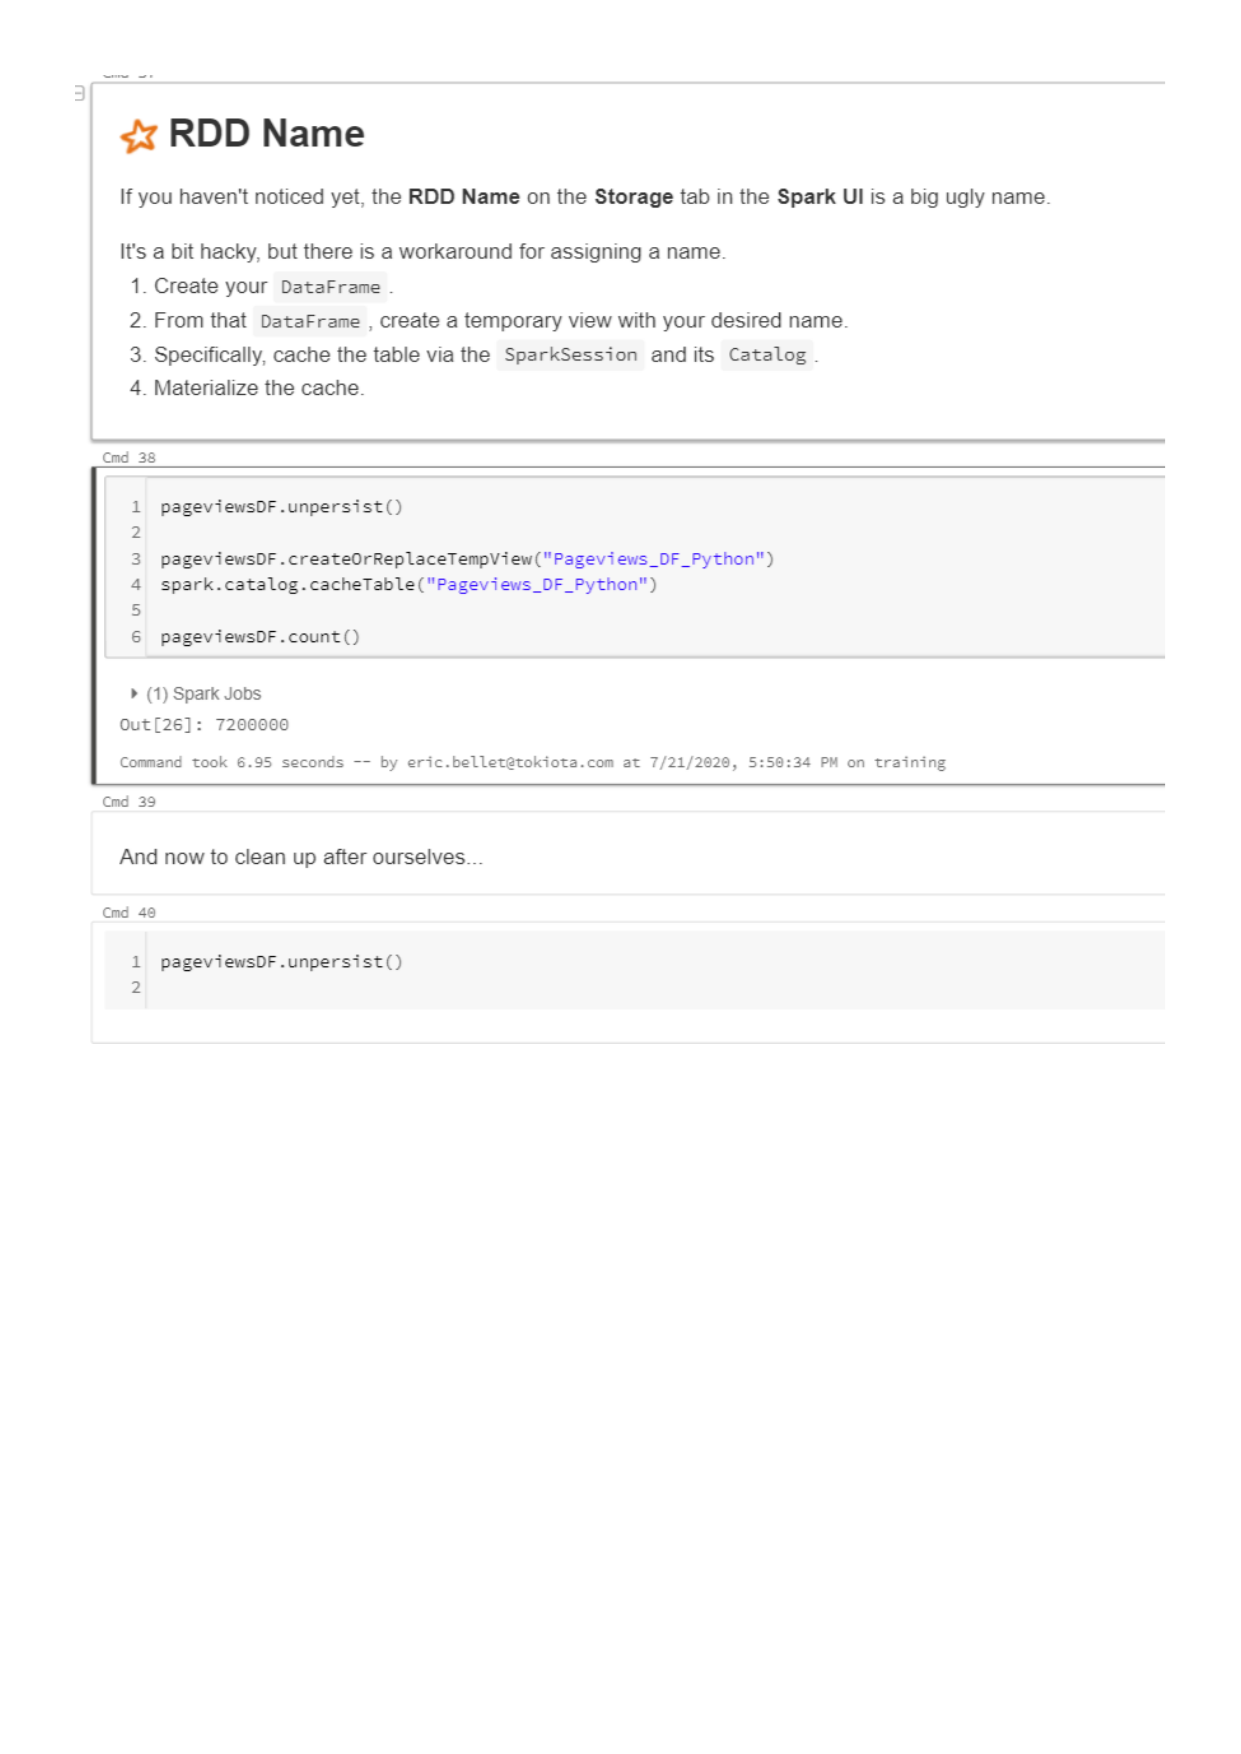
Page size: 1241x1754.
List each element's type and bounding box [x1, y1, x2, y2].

picture [75, 75, 1166, 1044]
